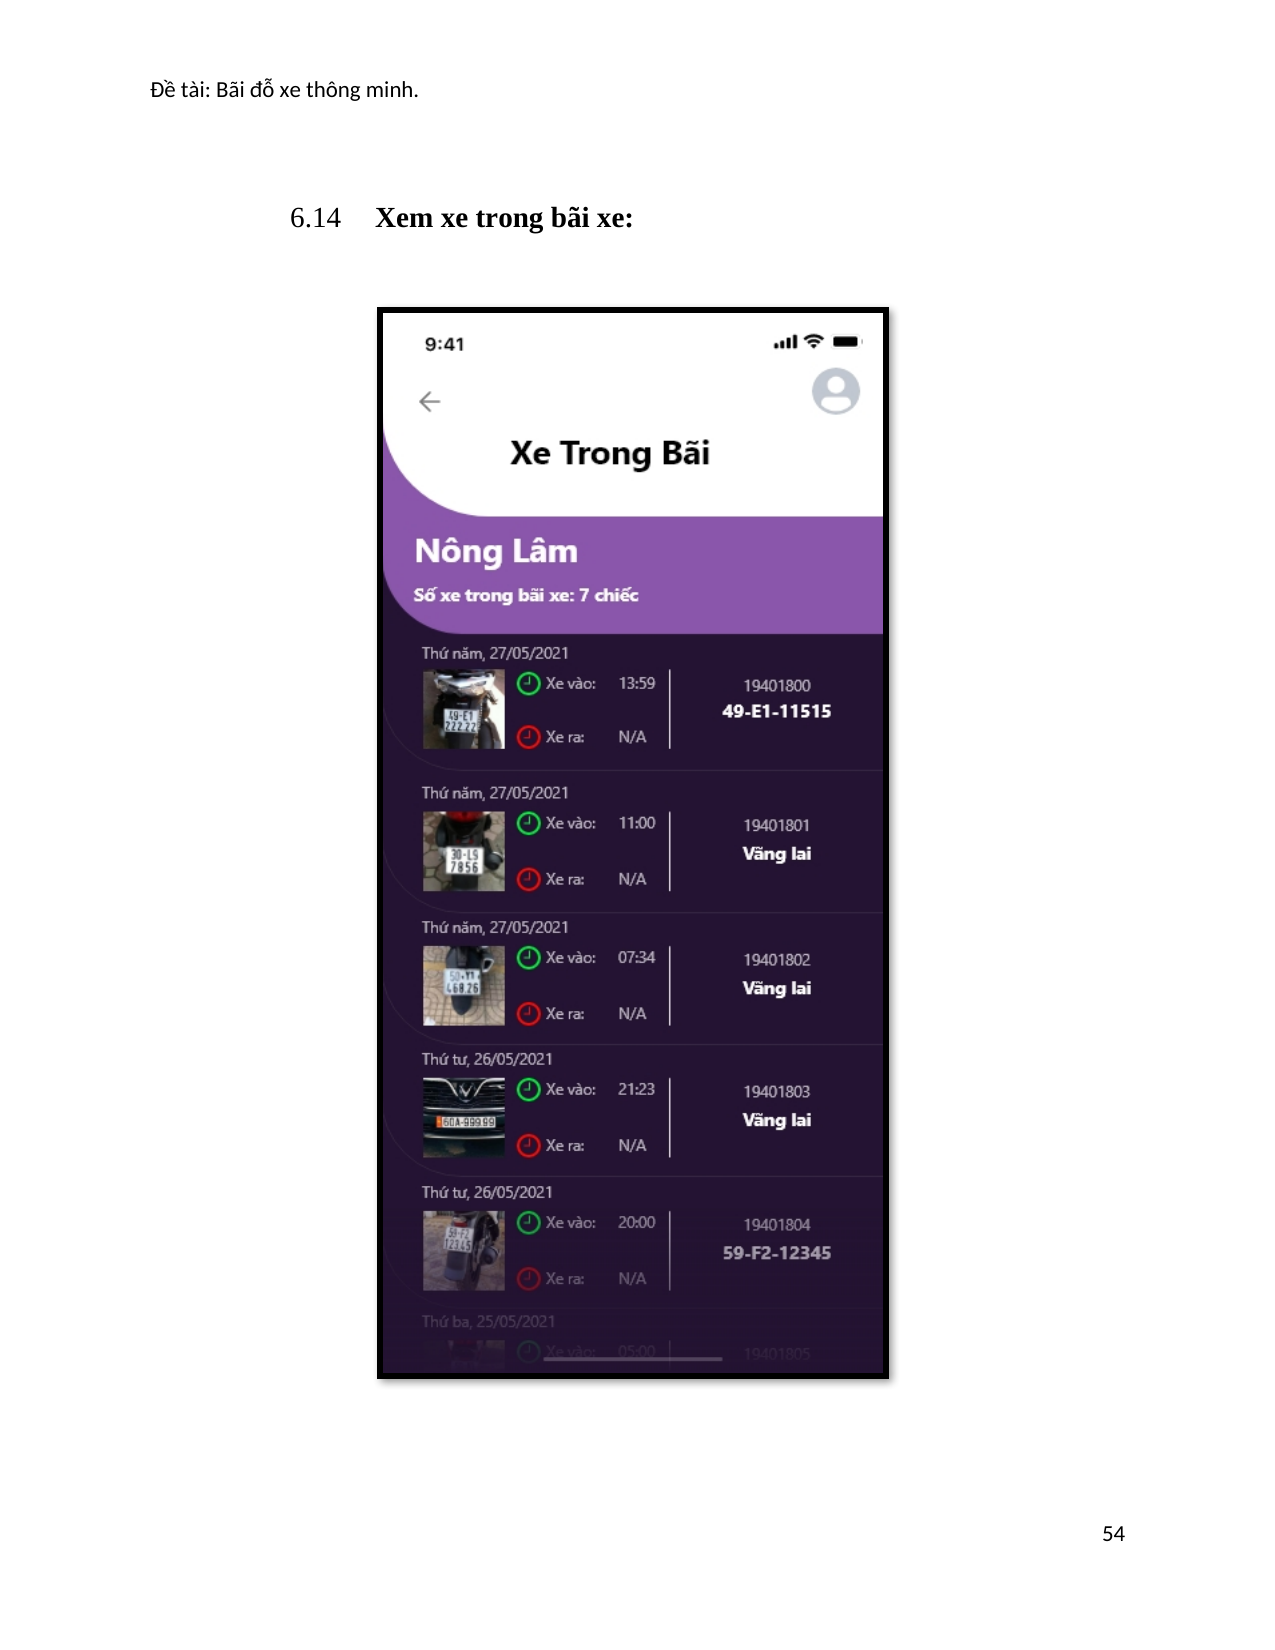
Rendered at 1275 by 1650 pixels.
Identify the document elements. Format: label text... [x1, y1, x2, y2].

picture [383, 313, 883, 1373]
text Xem xe trong bãi xe: [225, 200, 1125, 234]
